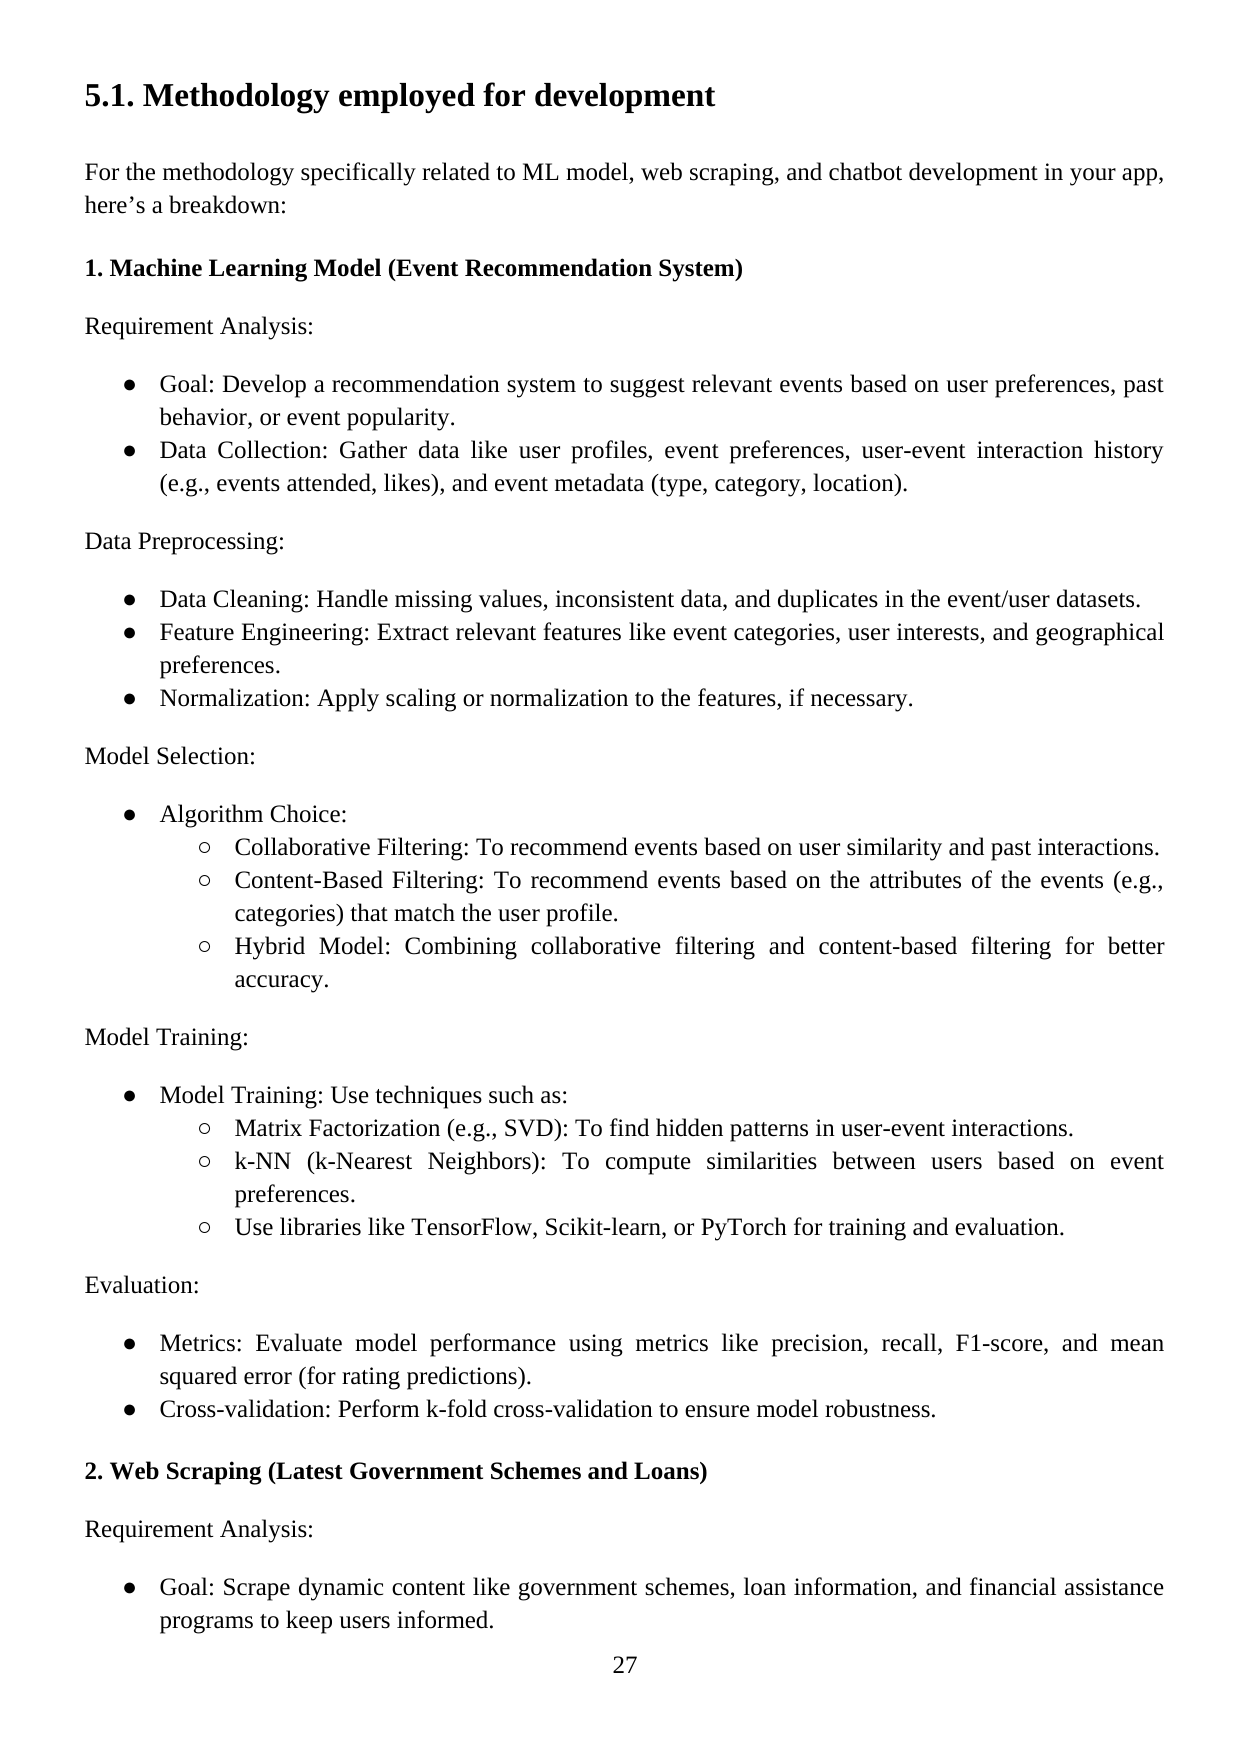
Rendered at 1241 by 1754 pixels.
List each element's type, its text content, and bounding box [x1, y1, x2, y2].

list Collaborative Filtering: To recommend events based on user similarity and past interactions. [197, 832, 1165, 861]
subtitle Evaluation: [84, 1270, 1165, 1299]
list Hybrid Model: Combining collaborative filtering and content-based filtering for better accuracy. [197, 931, 1165, 993]
subtitle Requirement Analysis: [84, 311, 1165, 339]
list Matrix Factorization (e.g., SVD): To find hidden patterns in user-event interactions. [197, 1113, 1165, 1142]
subtitle Model Selection: [84, 741, 1165, 770]
text 5.1. Methodology employed for development [84, 75, 1165, 113]
subtitle Requirement Analysis: [84, 1514, 1165, 1543]
subtitle Model Training: [84, 1022, 1165, 1051]
list Metrics: Evaluate model performance using metrics like precision, recall, F1-score, and mean squared error (for rating predictions). [122, 1328, 1165, 1390]
list Goal: Develop a recommendation system to suggest relevant events based on user preferences, past behavior, or event popularity. [122, 369, 1165, 431]
subtitle 2. Web Scraping (Latest Government Schemes and Loans) [84, 1456, 1165, 1485]
list Content-Based Filtering: To recommend events based on the attributes of the events (e.g., categories) that match the user profile. [197, 865, 1165, 927]
list Algorithm Choice: [122, 799, 1165, 828]
list Use libraries like TensorFlow, Scikit-learn, or PyTorch for training and evaluation. [197, 1212, 1165, 1241]
subtitle Data Preprocessing: [84, 526, 1165, 554]
list Data Collection: Gather data like user profiles, event preferences, user-event interaction history (e.g., events attended, likes), and event metadata (type, category, location). [122, 435, 1165, 497]
list Feature Engineering: Extract relevant features like event categories, user interests, and geographical preferences. [122, 617, 1165, 679]
list Cross-validation: Perform k-fold cross-validation to ensure model robustness. [122, 1394, 1165, 1423]
text For the methodology specifically related to ML model, web scraping, and chatbot development in your app, here’s a breakdown: [84, 157, 1165, 219]
list k-NN (k-Nearest Neighbors): To compute similarities between users based on event preferences. [197, 1146, 1165, 1208]
list Data Cleaning: Handle missing values, inconsistent data, and duplicates in the event/user datasets. [122, 584, 1165, 613]
list Normalization: Apply scaling or normalization to the features, if necessary. [122, 683, 1165, 712]
subtitle 1. Machine Learning Model (Event Recommendation System) [84, 253, 1165, 281]
list Model Training: Use techniques such as: [122, 1080, 1165, 1109]
list Goal: Scrape dynamic content like government schemes, loan information, and financial assistance programs to keep users informed. [122, 1572, 1165, 1634]
